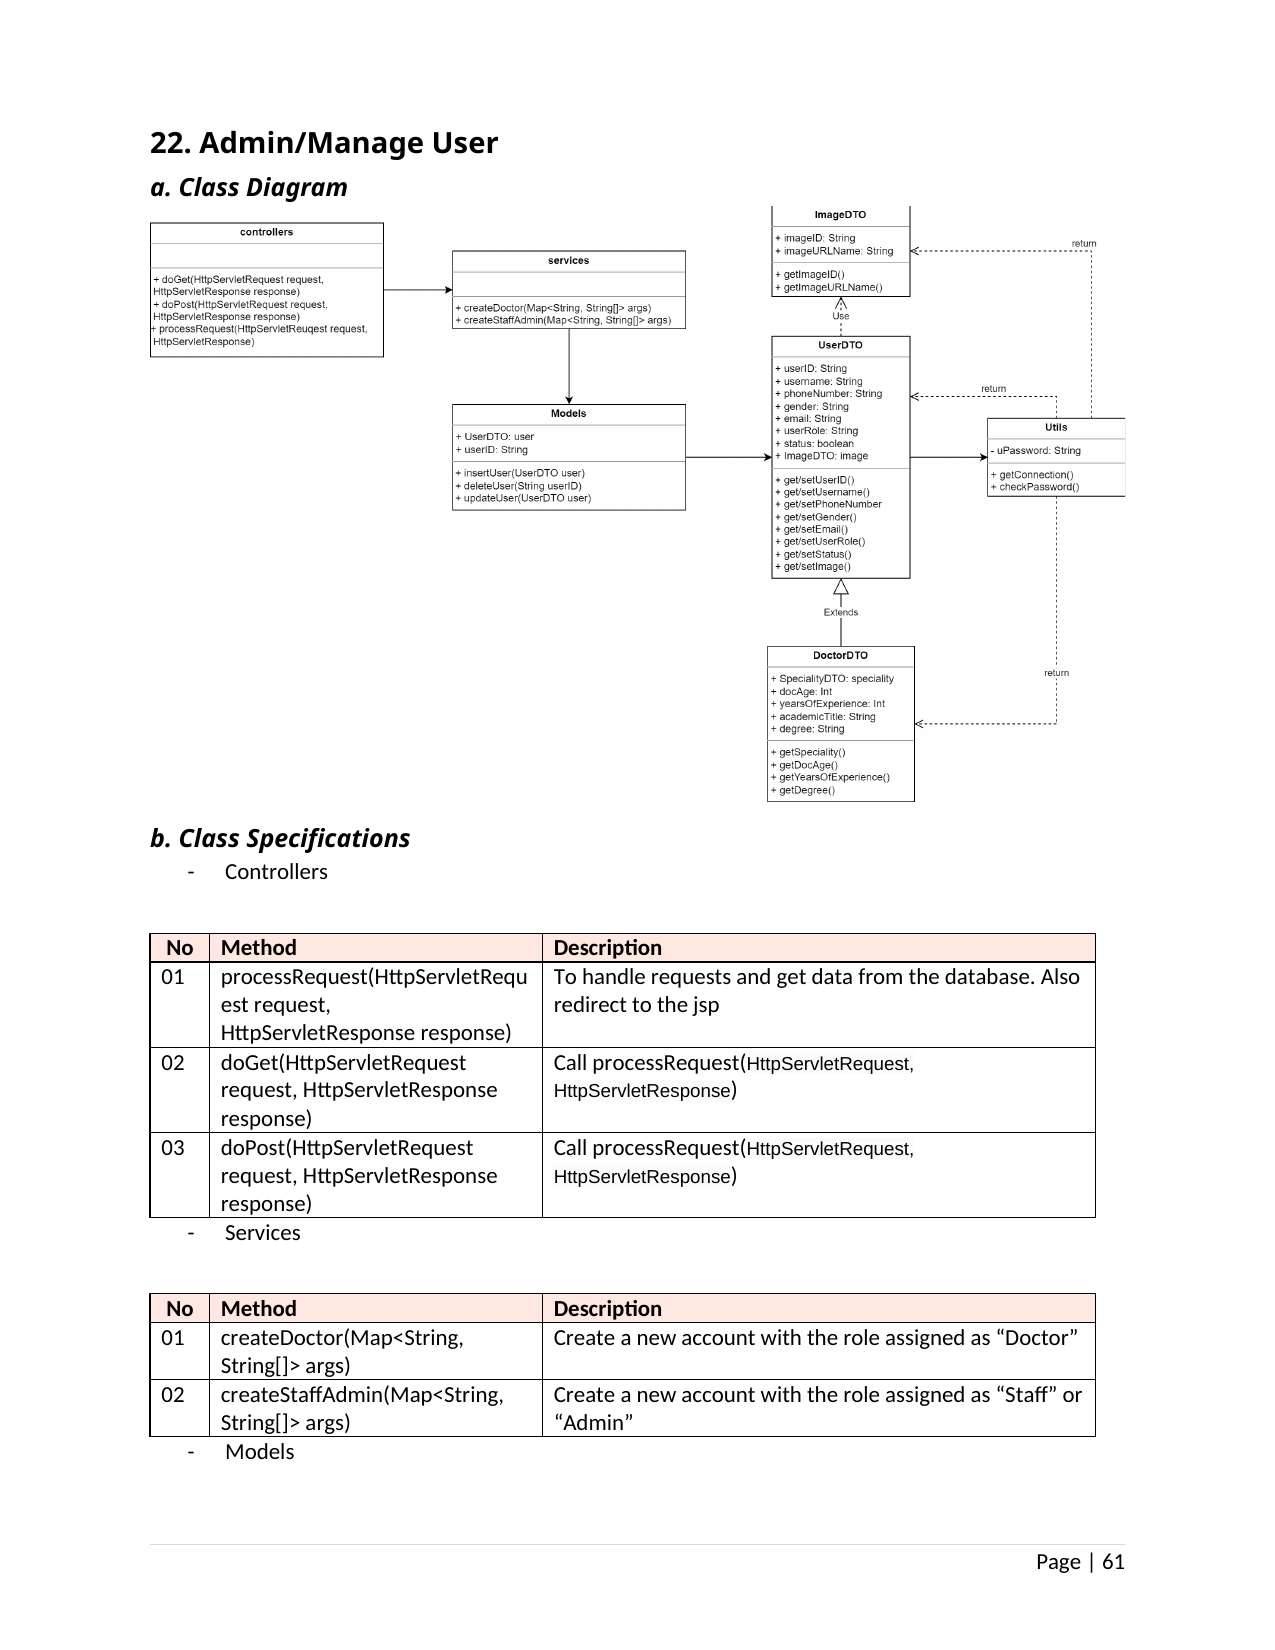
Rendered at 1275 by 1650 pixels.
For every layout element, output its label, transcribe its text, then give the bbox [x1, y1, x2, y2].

table_cell Create a new account with the role assigned as “Staff” or “Admin” [543, 1380, 1095, 1436]
table_cell createStaffAdmin(Map<String, String[]> args) [210, 1380, 542, 1436]
table_cell To handle requests and get data from the database. Also redirect to the jsp [543, 963, 1095, 1047]
table_cell 01 [151, 1323, 209, 1379]
table_header Method [210, 934, 542, 961]
table_header Method [210, 1294, 542, 1322]
table_cell Call processRequest(HttpServletRequest, HttpServletResponse) [543, 1048, 1095, 1132]
table_header Description [543, 1294, 1095, 1322]
table_cell Create a new account with the role assigned as “Doctor” [543, 1323, 1095, 1379]
table_cell processRequest(HttpServletRequest request, HttpServletResponse response) [210, 963, 542, 1047]
table_header No [151, 1294, 209, 1322]
subtitle a. Class Diagram [150, 169, 1125, 203]
table_cell 02 [151, 1380, 209, 1436]
list Controllers [187, 857, 1125, 886]
table_cell doGet(HttpServletRequest request, HttpServletResponse response) [210, 1048, 542, 1132]
subtitle 22. Admin/Manage User [150, 122, 1125, 162]
table_cell 01 [151, 963, 209, 1047]
subtitle b. Class Specifications [150, 821, 1125, 855]
table_cell createDoctor(Map<String, String[]> args) [210, 1323, 542, 1379]
table_cell doPost(HttpServletRequest request, HttpServletResponse response) [210, 1133, 542, 1217]
list Models [187, 1437, 1125, 1465]
table_cell 02 [151, 1048, 209, 1132]
table_cell 03 [151, 1133, 209, 1217]
table_cell Call processRequest(HttpServletRequest, HttpServletResponse) [543, 1133, 1095, 1217]
list Services [187, 1218, 1125, 1246]
table_header Description [543, 934, 1095, 961]
picture [150, 206, 1125, 802]
table_header No [151, 934, 209, 961]
